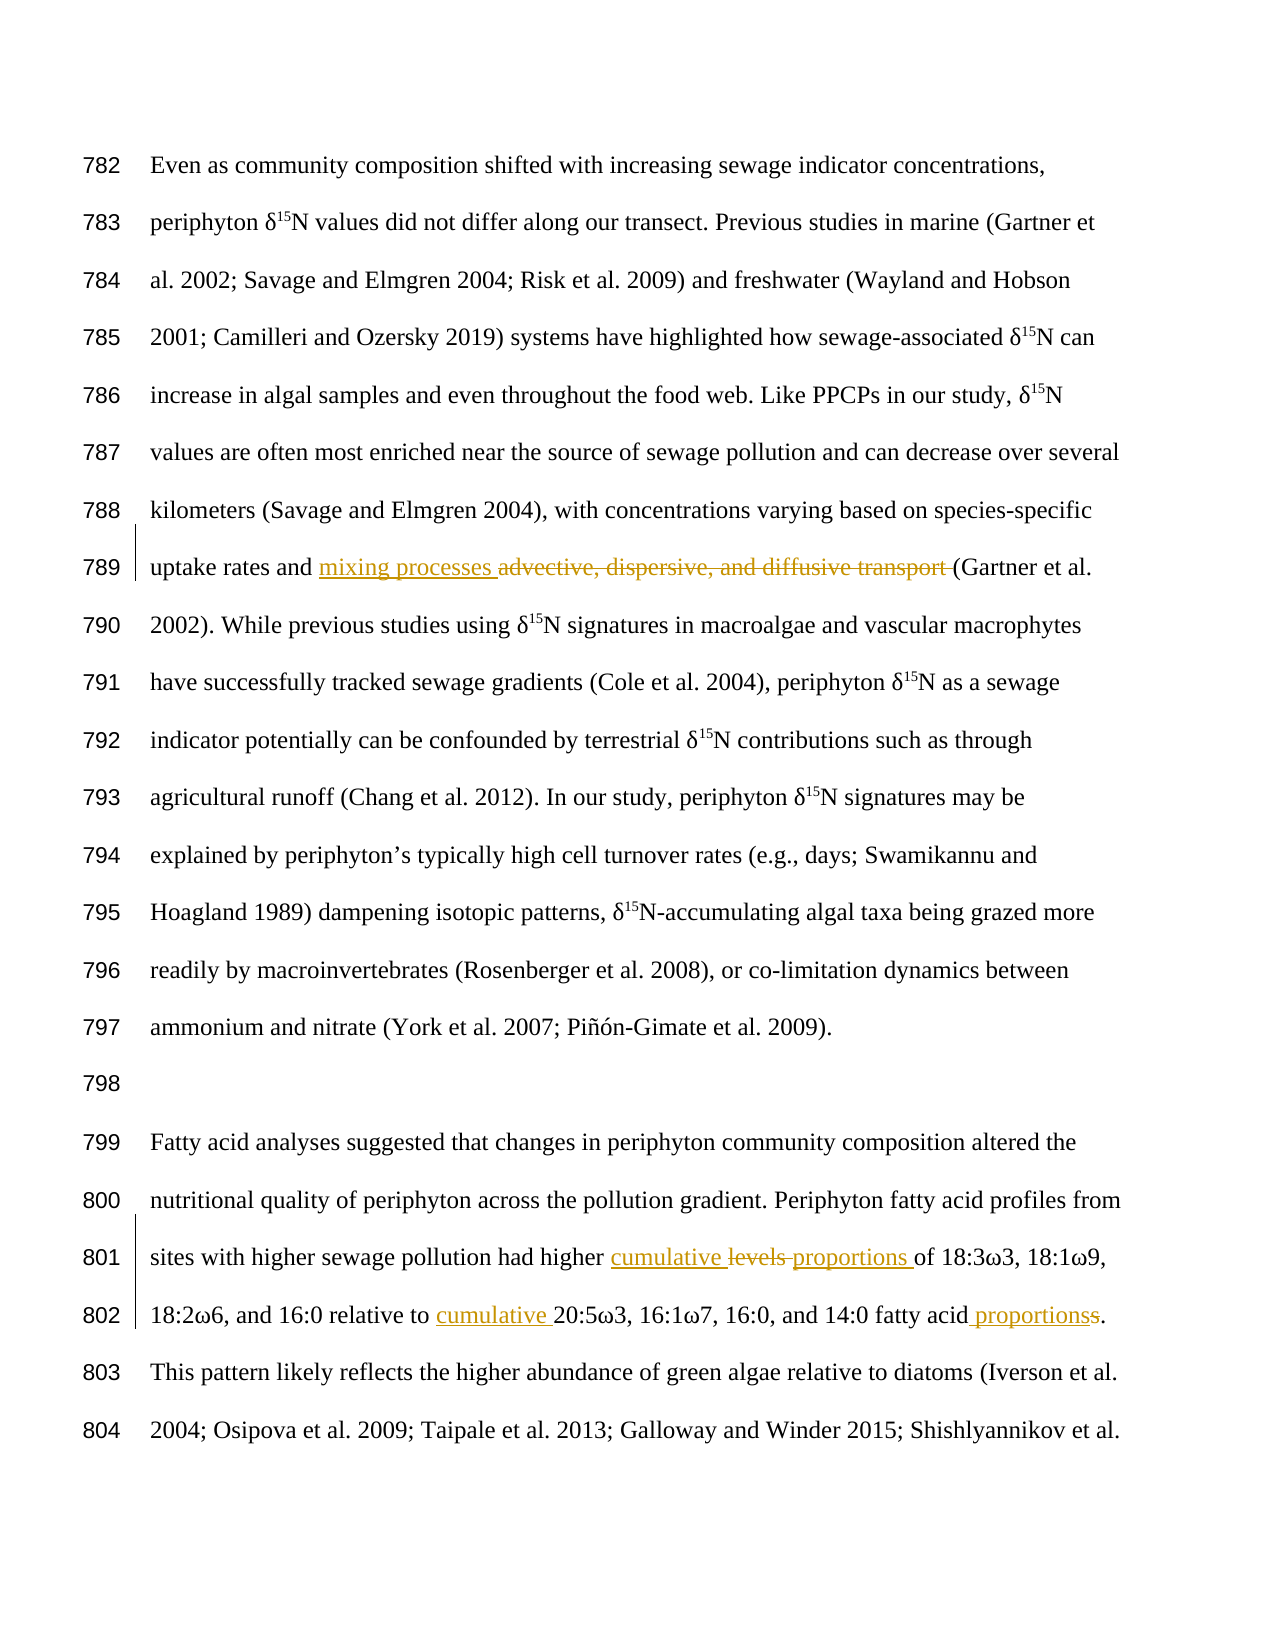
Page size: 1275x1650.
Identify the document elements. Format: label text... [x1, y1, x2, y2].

text Even as community composition shifted with increasing sewage indicator concentrations, periphyton δ15N values did not differ along our transect. Previous studies in marine (Gartner et al. 2002; Savage and Elmgren 2004; Risk et al. 2009) and freshwater (Wayland and Hobson 2001; Camilleri and Ozersky 2019) systems have highlighted how sewage-associated δ15N can increase in algal samples and even throughout the food web. Like PPCPs in our study, δ15N values are often most enriched near the source of sewage pollution and can decrease over several kilometers (Savage and Elmgren 2004), with concentrations varying based on species-specific uptake rates and (Gartner et al. 2002). While previous studies using δ15N signatures in macroalgae and vascular macrophytes have successfully tracked sewage gradients (Cole et al. 2004), periphyton δ15N as a sewage indicator potentially can be confounded by terrestrial δ15N contributions such as through agricultural runoff (Chang et al. 2012). In our study, periphyton δ15N signatures may be explained by periphyton’s typically high cell turnover rates (e.g., days; Swamikannu and Hoagland 1989) dampening isotopic patterns, δ15N-accumulating algal taxa being grazed more readily by macroinvertebrates (Rosenberger et al. 2008), or co-limitation dynamics between ammonium and nitrate (York et al. 2007; Piñón-Gimate et al. 2009). [150, 150, 1125, 1041]
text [150, 1127, 1125, 1444]
